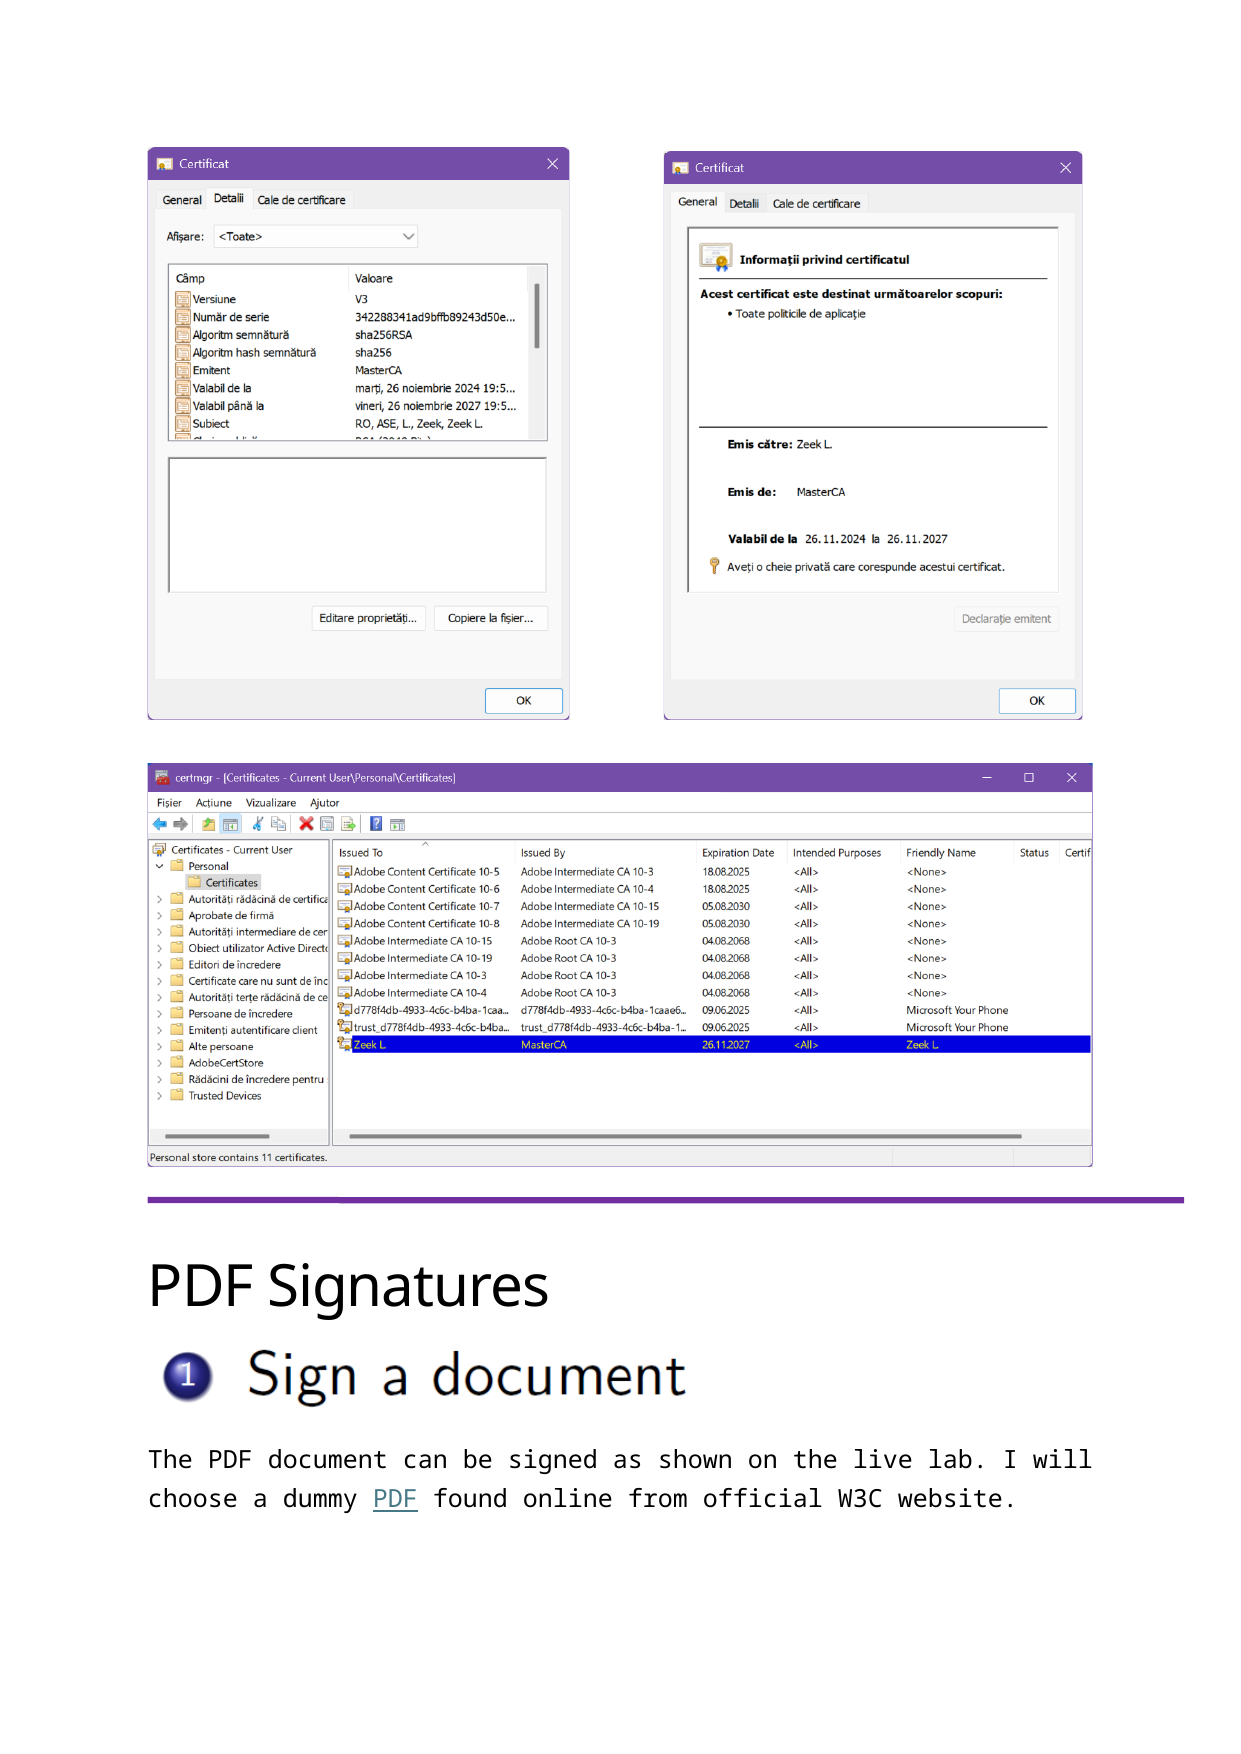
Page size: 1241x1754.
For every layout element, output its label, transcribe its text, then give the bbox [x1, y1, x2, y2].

picture [147, 147, 570, 720]
text The PDF document can be signed as shown on the live lab. I will choose a dummy PDF found online from official W3C website. [148, 1442, 1093, 1515]
picture [147, 763, 1093, 1167]
picture [663, 151, 1083, 720]
title PDF Signatures [148, 1244, 1093, 1323]
picture [147, 1331, 728, 1420]
